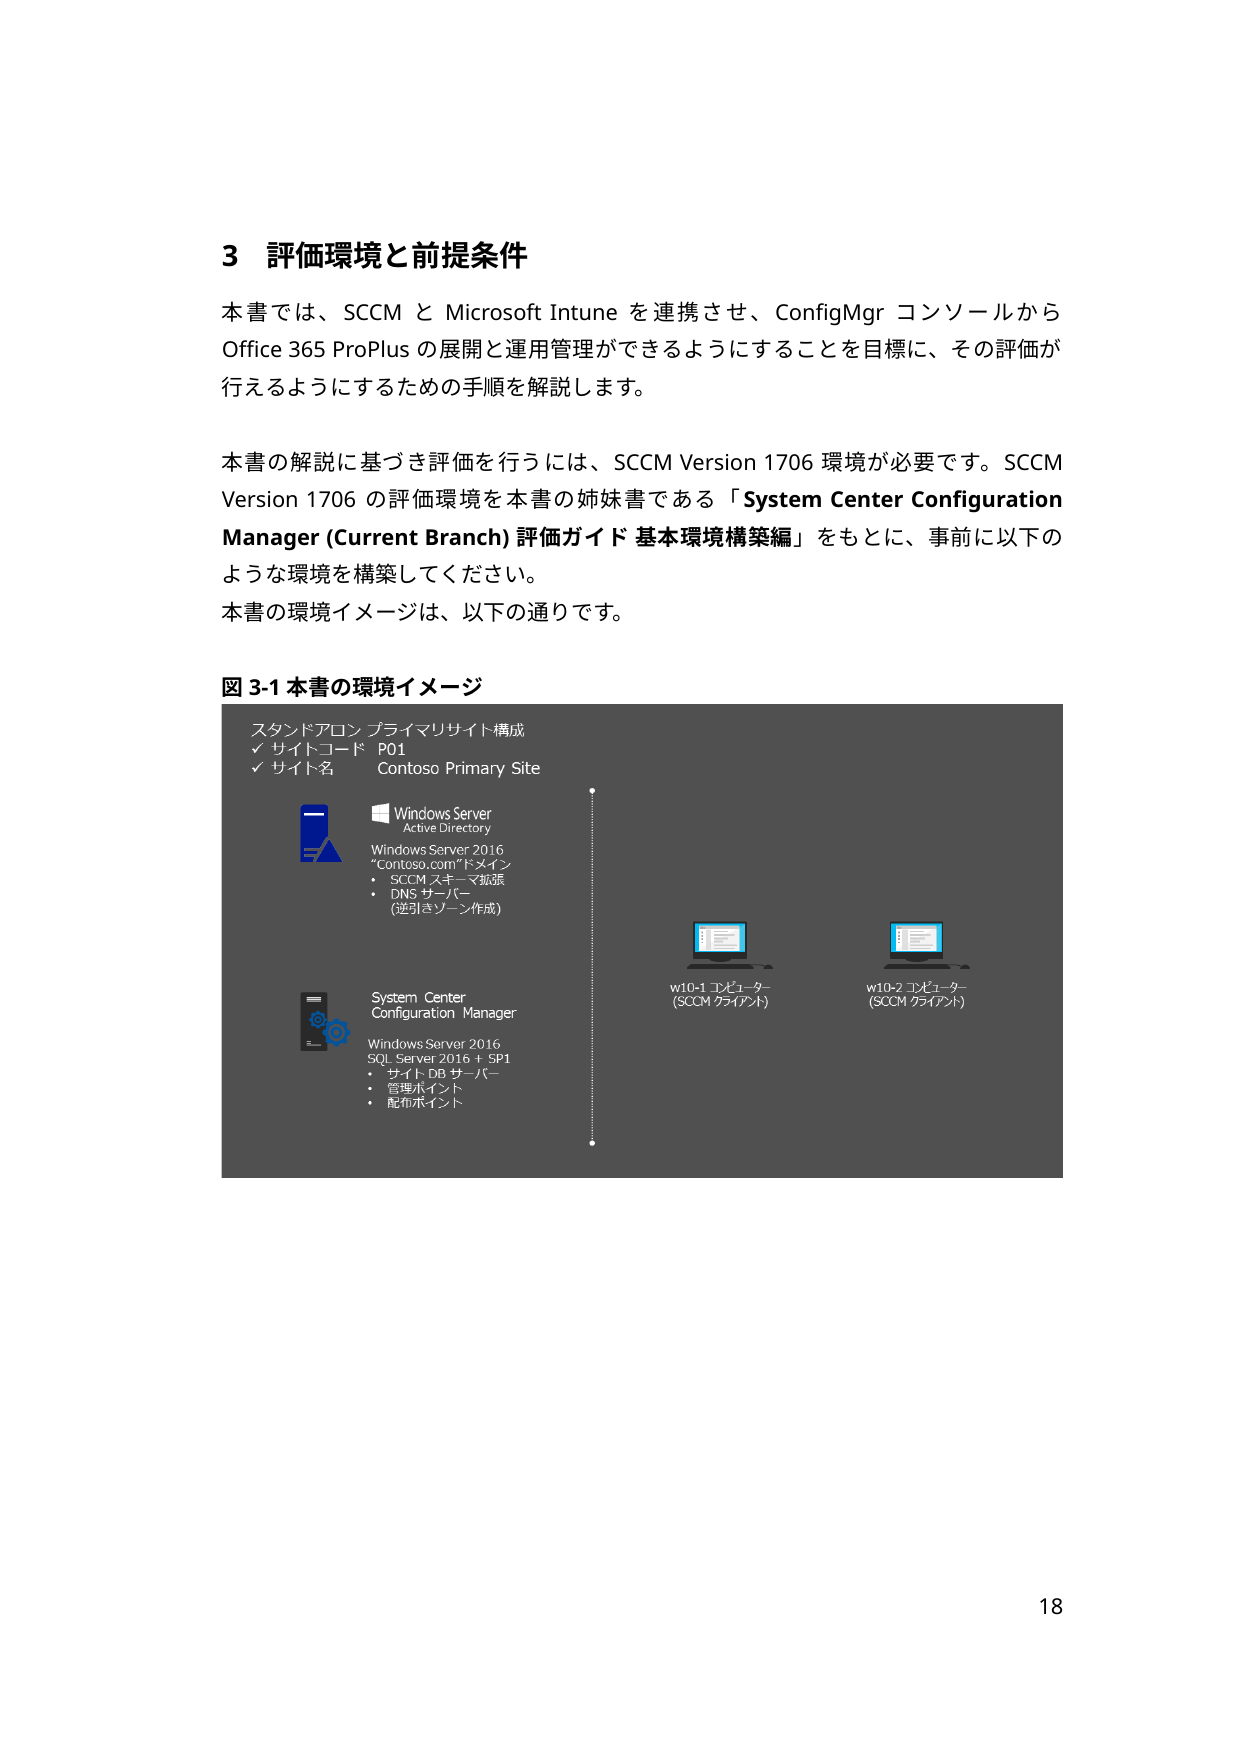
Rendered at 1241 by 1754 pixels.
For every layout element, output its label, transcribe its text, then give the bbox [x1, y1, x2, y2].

text 本書では、SCCM と Microsoft Intune を連携させ、ConfigMgr コンソールから Office 365 ProPlus の展開と運用管理ができるようにすることを目標に、その評価が行えるようにするための手順を解説します。 [222, 292, 1063, 404]
text 図 3-1 本書の環境イメージ [222, 667, 1063, 704]
text 本書の環境イメージは、以下の通りです。 [222, 592, 1063, 629]
picture [221, 704, 1063, 1178]
text 本書の解説に基づき評価を行うには、SCCM Version 1706 環境が必要です。SCCM Version 1706 の評価環境を本書の姉妹書である「System Center Configuration Manager (Current Branch) 評価ガイド 基本環境構築編」をもとに、事前に以下のような環境を構築してください。 [222, 442, 1063, 592]
subtitle 評価環境と前提条件 [222, 217, 1063, 292]
